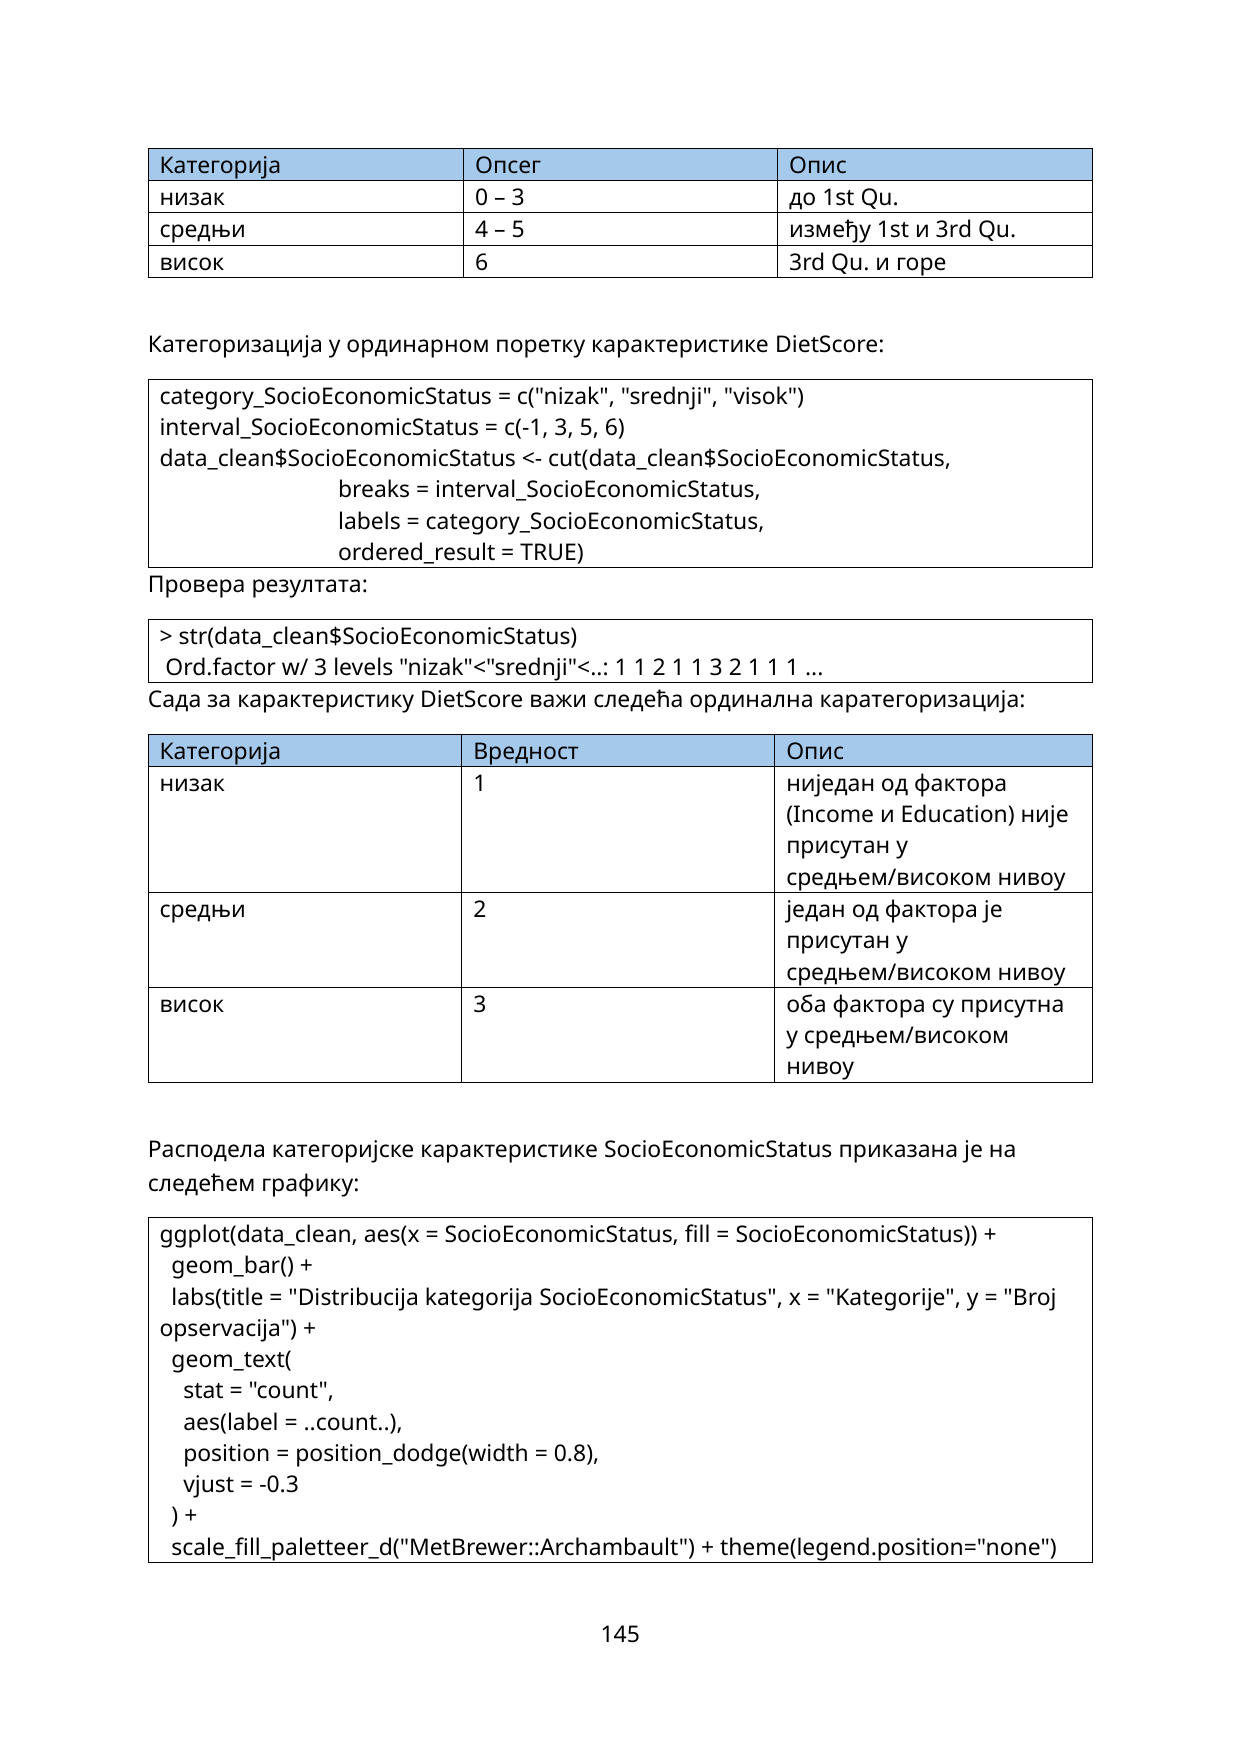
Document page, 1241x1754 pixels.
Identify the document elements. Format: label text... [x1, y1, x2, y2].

table_header > str(data_clean$SocioEconomicStatus) Ord.factor w/ 3 levels "nizak"<"srednji"<..: 1 1 2 1 1 3 2 1 1 1 ... [149, 620, 1092, 682]
text Категоризација у ординарном поретку карактеристике DietScore: [148, 328, 1093, 359]
table_cell оба фактора су присутна у средњем/високом нивоу [775, 988, 1092, 1082]
table_cell 2 [462, 893, 774, 987]
table_cell 1 [462, 767, 774, 892]
table_header Опсег [464, 149, 777, 180]
table_cell 4 – 5 [464, 213, 777, 244]
table_cell висок [149, 246, 463, 277]
table_header Опис [778, 149, 1092, 180]
table_cell низак [149, 767, 461, 892]
table_cell средњи [149, 893, 461, 987]
table_cell висок [149, 988, 461, 1082]
table_cell 0 – 3 [464, 181, 777, 212]
table_cell 3rd Qu. и горе [778, 246, 1092, 277]
table_cell један од фактора је присутан у средњем/високом нивоу [775, 893, 1092, 987]
table_cell низак [149, 181, 463, 212]
table_header ggplot(data_clean, aes(x = SocioEconomicStatus, fill = SocioEconomicStatus)) + geom_bar() + labs(title = "Distribucija kategorija SocioEconomicStatus", x = "Kategorije", y = "Broj opservacija") + geom_text( stat = "count", aes(label = ..count..), position = position_dodge(width = 0.8), vjust = -0.3 ) + scale_fill_paletteer_d("MetBrewer::Archambault") + theme(legend.position="none") [149, 1218, 1092, 1562]
table_cell између 1st и 3rd Qu. [778, 213, 1092, 244]
table_header Вредност [462, 735, 774, 766]
table_cell средњи [149, 213, 463, 244]
table_cell до 1st Qu. [778, 181, 1092, 212]
text Расподела категоријске карактеристике SocioEconomicStatus приказана је на следећем графику: [148, 1133, 1093, 1198]
table_header category_SocioEconomicStatus = c("nizak", "srednji", "visok") interval_SocioEconomicStatus = c(-1, 3, 5, 6) data_clean$SocioEconomicStatus <- cut(data_clean$SocioEconomicStatus, breaks = interval_SocioEconomicStatus, labels = category_SocioEconomicStatus, ordered_result = TRUE) [149, 380, 1092, 567]
text Сада за карактеристику DietScore важи следећа ординална каратегоризација: [148, 683, 1093, 714]
table_header Категорија [149, 149, 463, 180]
text Провера резултата: [148, 568, 1093, 599]
table_cell 6 [464, 246, 777, 277]
table_cell ниједан од фактора (Income и Education) није присутан у средњем/високом нивоу [775, 767, 1092, 892]
table_header Опис [775, 735, 1092, 766]
table_cell 3 [462, 988, 774, 1082]
table_header Категорија [149, 735, 461, 766]
